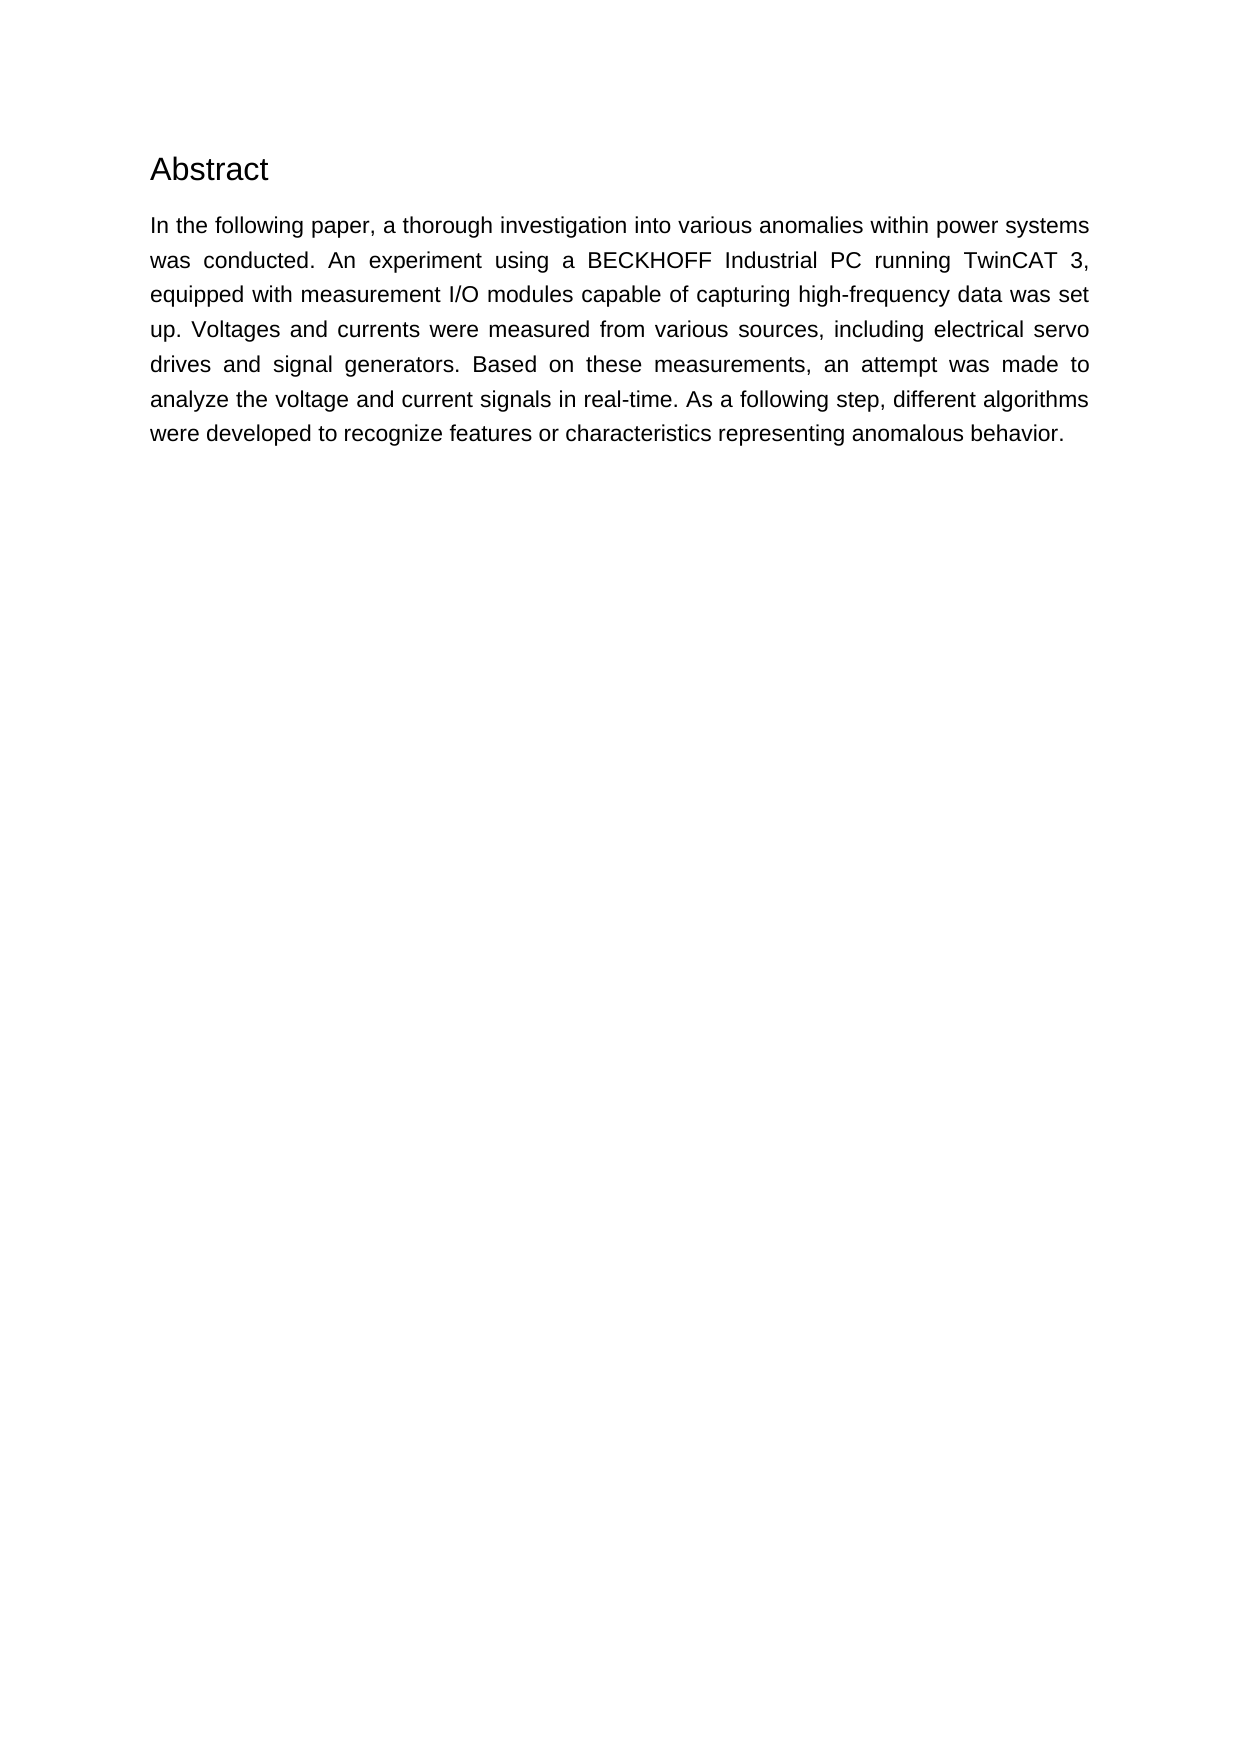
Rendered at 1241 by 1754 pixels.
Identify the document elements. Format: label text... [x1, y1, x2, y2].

text In the following paper, a thorough investigation into various anomalies within power systems was conducted. An experiment using a BECKHOFF Industrial PC running TwinCAT 3, equipped with measurement I/O modules capable of capturing high-frequency data was set up. Voltages and currents were measured from various sources, including electrical servo drives and signal generators. Based on these measurements, an attempt was made to analyze the voltage and current signals in real-time. As a following step, different algorithms were developed to recognize features or characteristics representing anomalous behavior. [150, 212, 1090, 447]
text Abstract [150, 150, 1090, 187]
